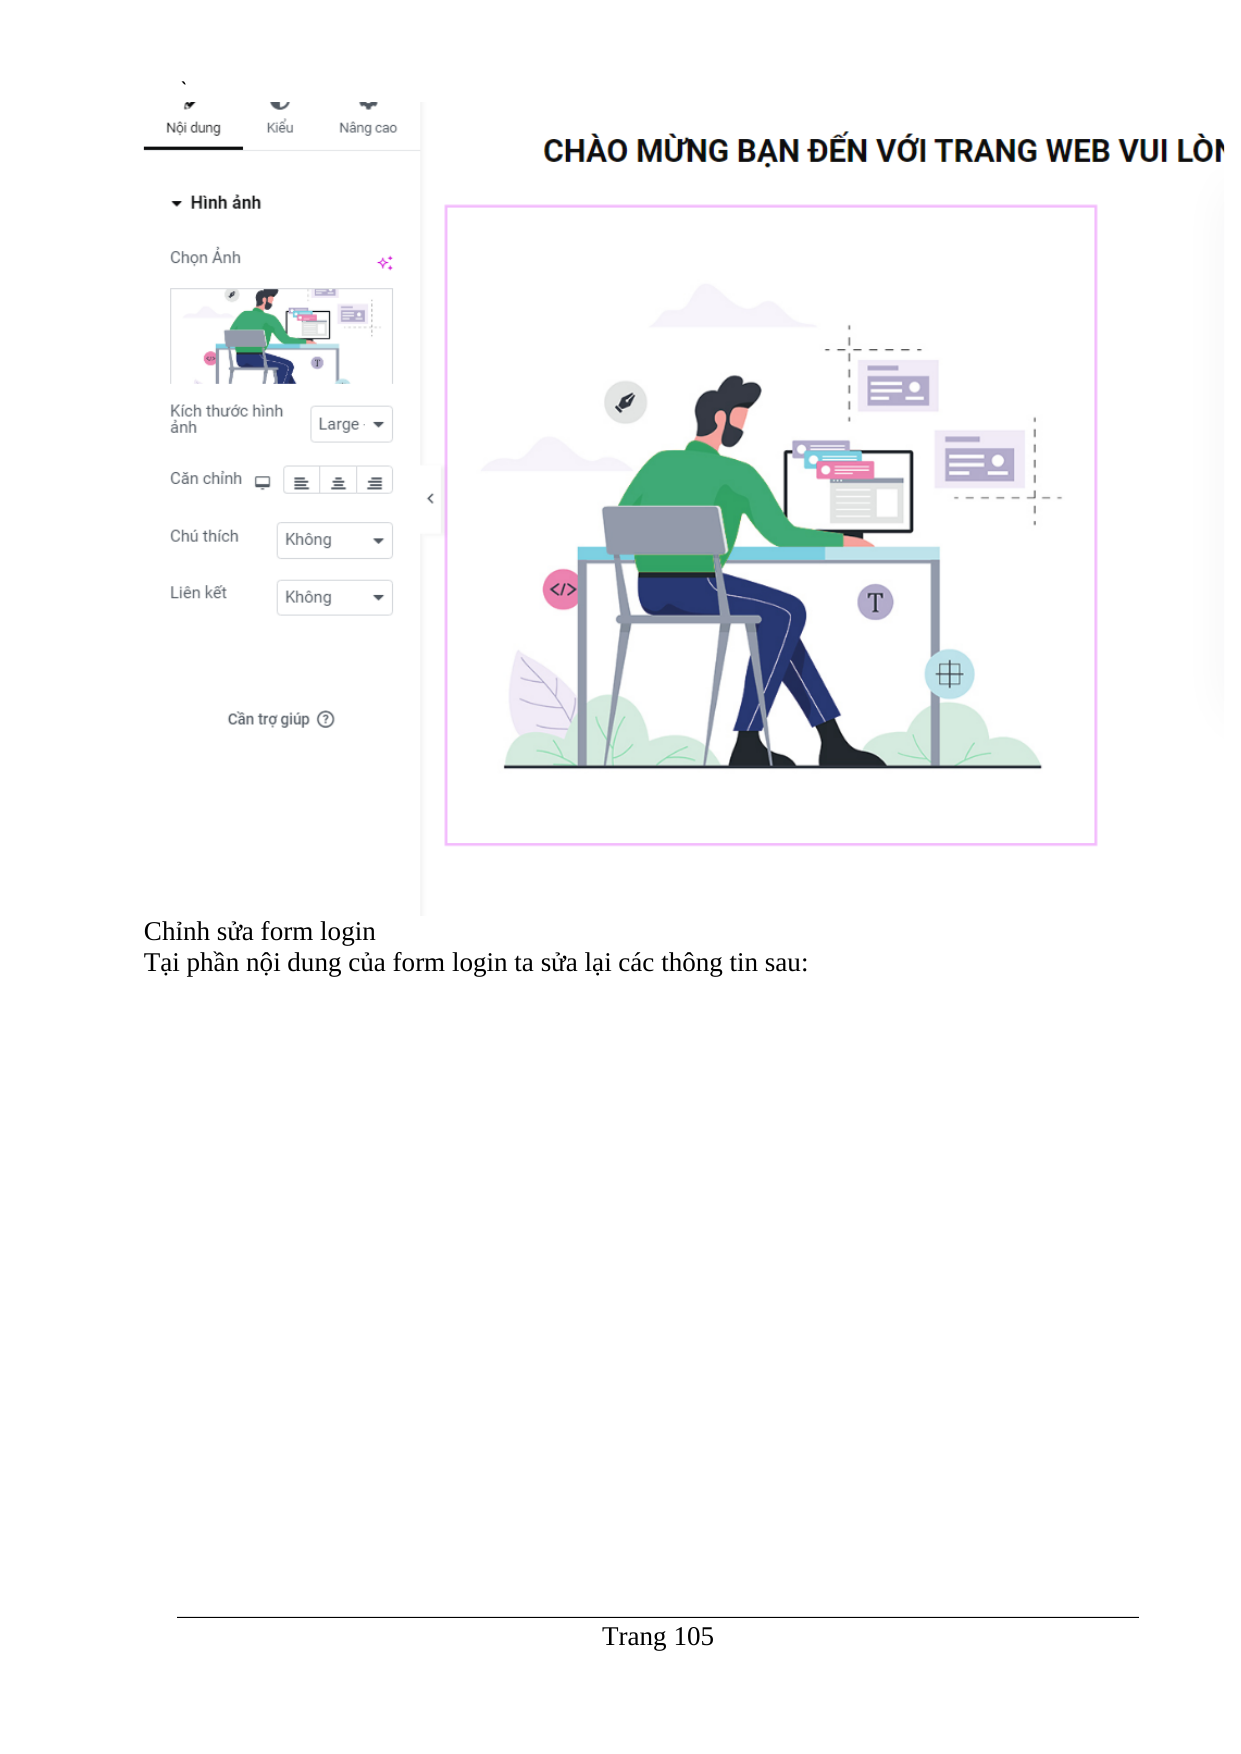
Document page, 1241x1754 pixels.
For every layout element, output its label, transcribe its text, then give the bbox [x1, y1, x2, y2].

text Tại phần nội dung của form login ta sửa lại các thông tin sau: [144, 947, 1192, 978]
picture [143, 102, 1225, 916]
text Chỉnh sửa form login [144, 916, 1192, 947]
